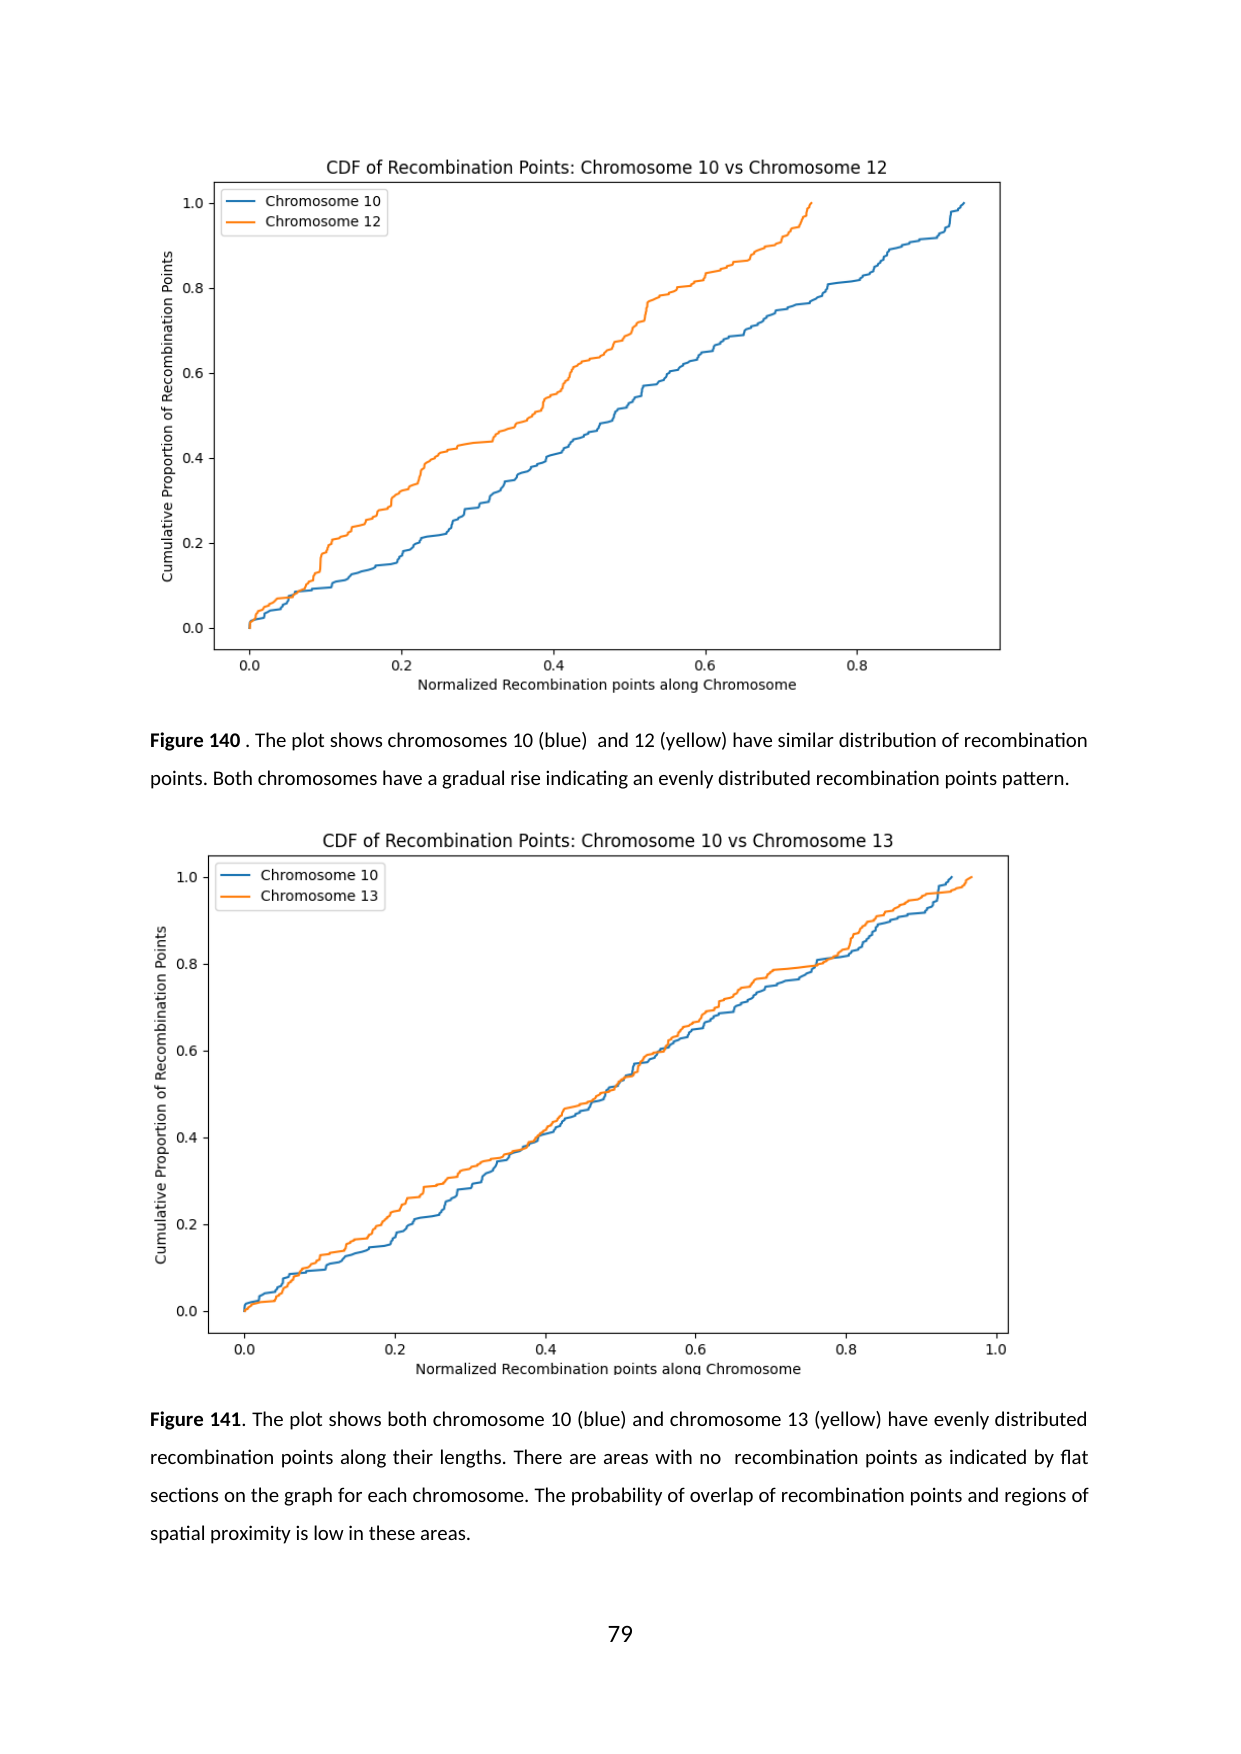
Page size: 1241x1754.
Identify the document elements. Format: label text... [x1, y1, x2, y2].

text Figure 141. The plot shows both chromosome 10 (blue) and chromosome 13 (yellow) have evenly distributed recombination points along their lengths. There are areas with no recombination points as indicated by flat sections on the graph for each chromosome. The probability of overlap of recombination points and regions of spatial proximity is low in these areas. [150, 1406, 1090, 1546]
picture [150, 150, 1012, 696]
text Figure 140 . The plot shows chromosomes 10 (blue) and 12 (yellow) have similar distribution of recombination points. Both chromosomes have a gradual rise indicating an evenly distributed recombination points pattern. [150, 727, 1090, 791]
picture [150, 824, 1019, 1375]
